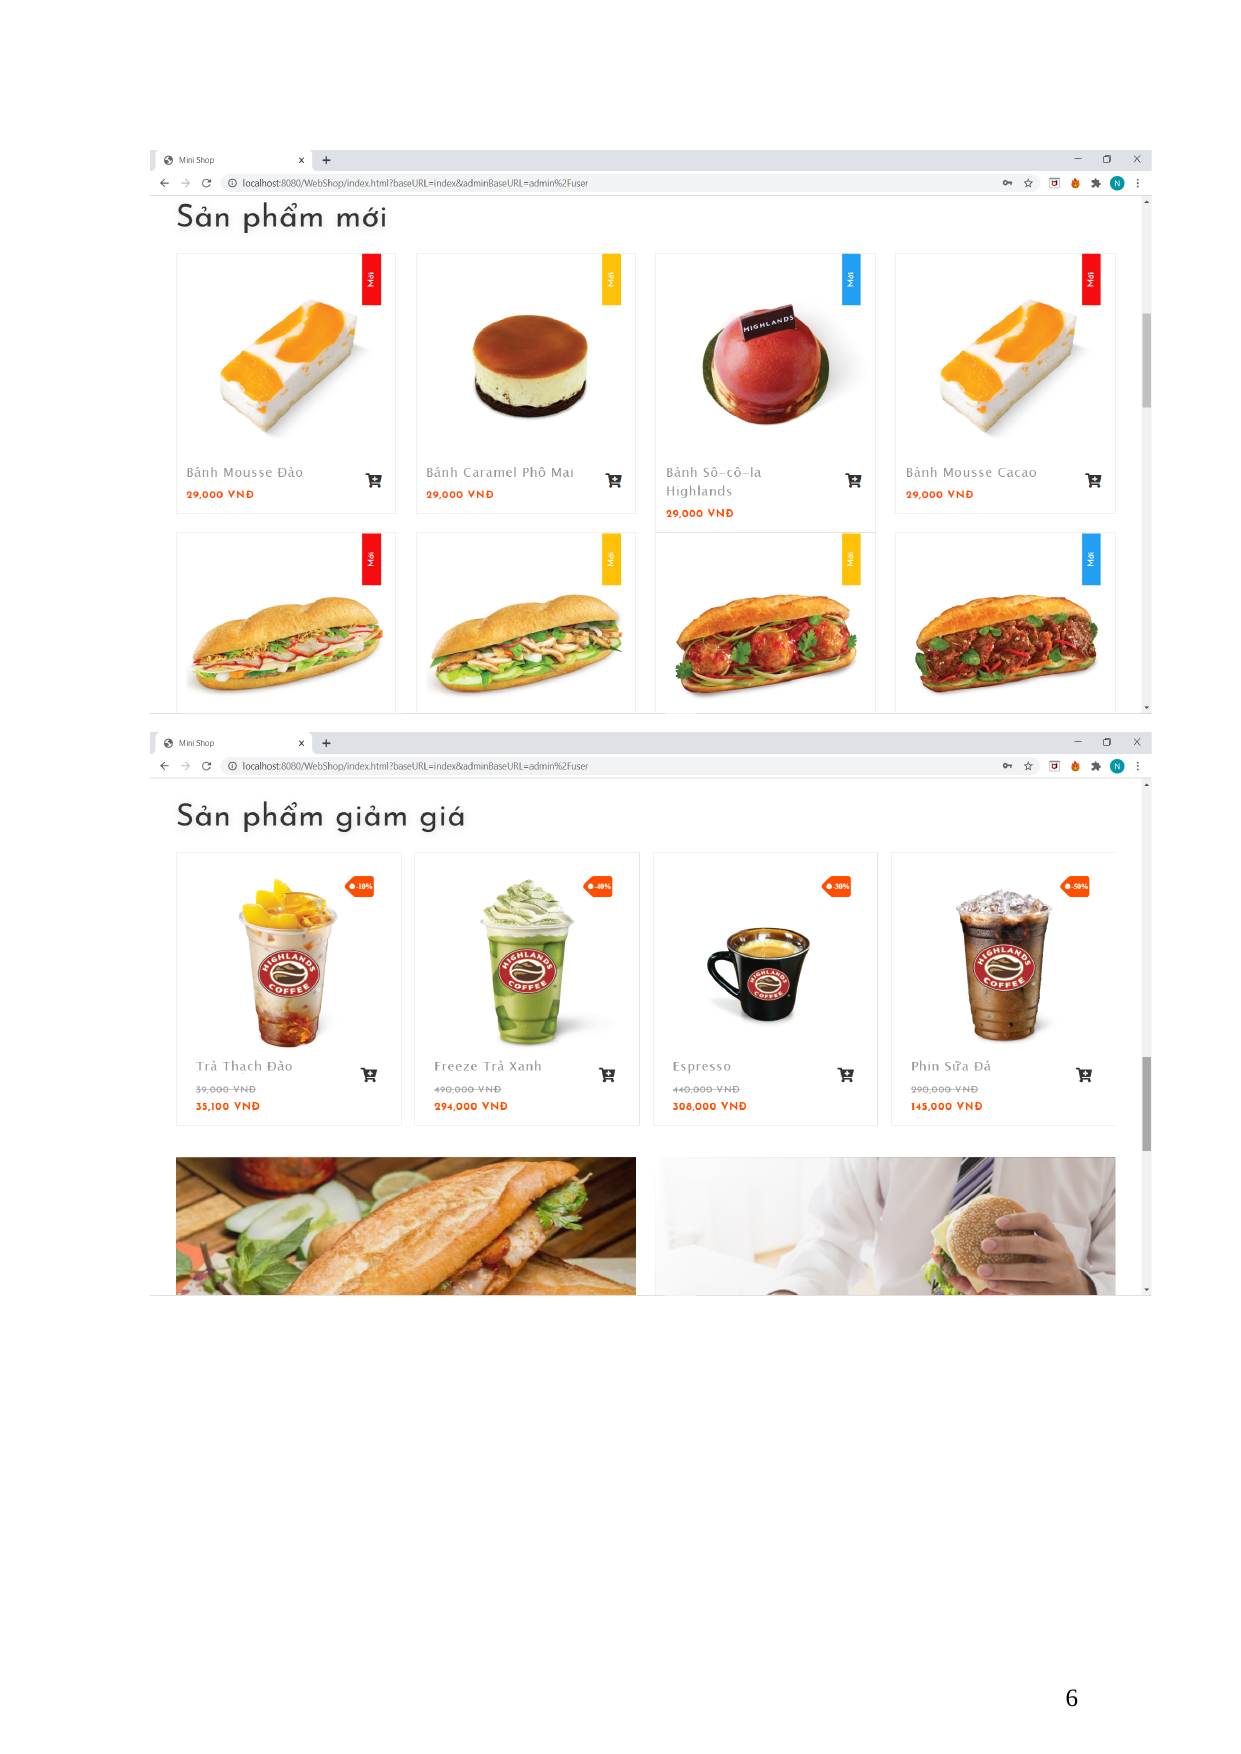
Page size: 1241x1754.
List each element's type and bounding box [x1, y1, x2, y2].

picture [150, 732, 1152, 1296]
picture [150, 150, 1152, 714]
